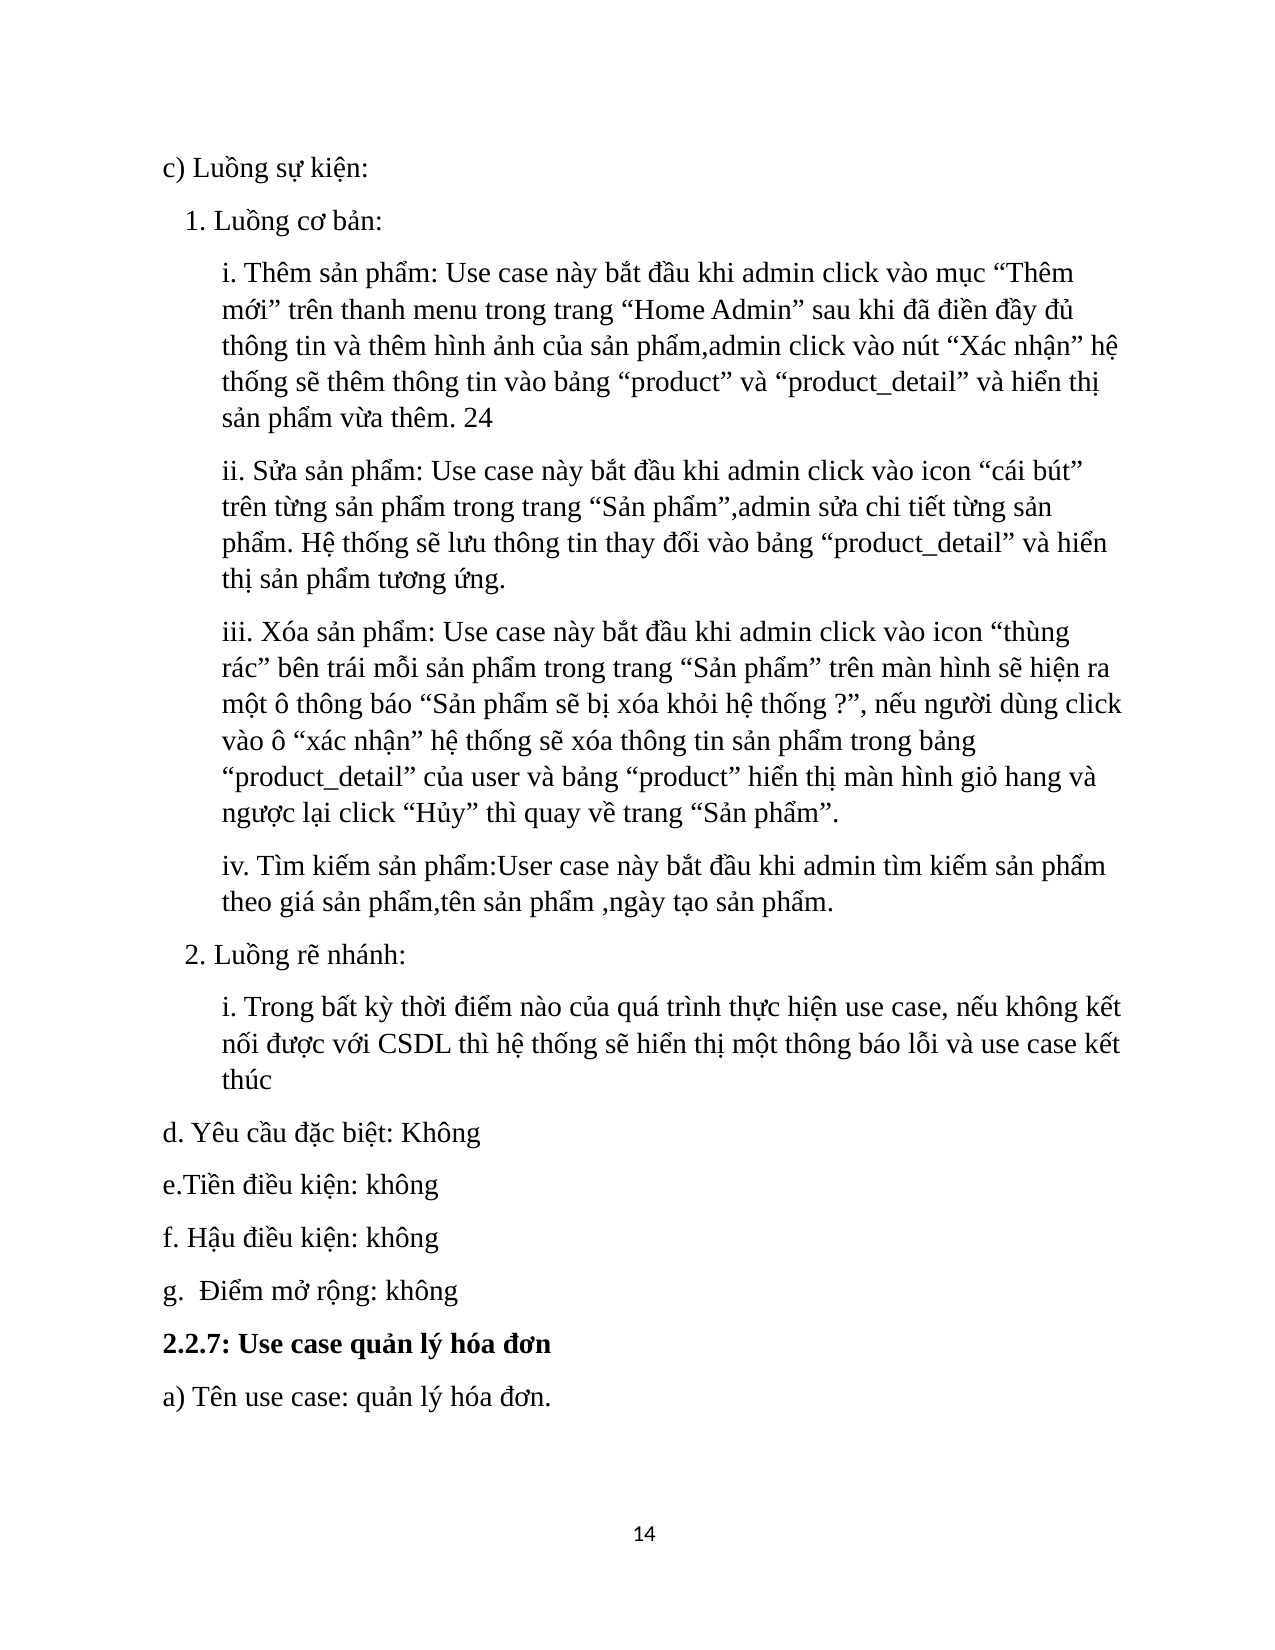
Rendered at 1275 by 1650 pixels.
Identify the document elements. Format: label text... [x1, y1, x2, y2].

text d. Yêu cầu đặc biệt: Không [162, 1115, 1125, 1148]
text i. Thêm sản phẩm: Use case này bắt đầu khi admin click vào mục “Thêm mới” trên thanh menu trong trang “Home Admin” sau khi đã điền đầy đủ thông tin và thêm hình ảnh của sản phẩm,admin click vào nút “Xác nhận” hệ thống sẽ thêm thông tin vào bảng “product” và “product_detail” và hiển thị sản phẩm vừa thêm. 24 [222, 256, 1125, 434]
text ii. Sửa sản phẩm: Use case này bắt đầu khi admin click vào icon “cái bút” trên từng sản phẩm trong trang “Sản phẩm”,admin sửa chi tiết từng sản phẩm. Hệ thống sẽ lưu thông tin thay đổi vào bảng “product_detail” và hiển thị sản phẩm tương ứng. [222, 453, 1125, 595]
text 2.2.7: Use case quản lý hóa đơn [162, 1326, 1125, 1359]
text e.Tiền điều kiện: không [162, 1167, 1125, 1201]
text iii. Xóa sản phẩm: Use case này bắt đầu khi admin click vào icon “thùng rác” bên trái mỗi sản phẩm trong trang “Sản phẩm” trên màn hình sẽ hiện ra một ô thông báo “Sản phẩm sẽ bị xóa khỏi hệ thống ?”, nếu người dùng click vào ô “xác nhận” hệ thống sẽ xóa thông tin sản phẩm trong bảng “product_detail” của user và bảng “product” hiển thị màn hình giỏ hang và ngược lại click “Hủy” thì quay về trang “Sản phẩm”. [222, 614, 1125, 828]
text 1. Luồng cơ bản: [162, 203, 1125, 236]
text i. Trong bất kỳ thời điểm nào của quá trình thực hiện use case, nếu không kết nối được với CSDL thì hệ thống sẽ hiển thị một thông báo lỗi và use case kết thúc [222, 989, 1125, 1095]
text a) Tên use case: quản lý hóa đơn. [162, 1379, 1125, 1412]
text iv. Tìm kiếm sản phẩm:User case này bắt đầu khi admin tìm kiếm sản phẩm theo giá sản phẩm,tên sản phẩm ,ngày tạo sản phẩm. [222, 848, 1125, 917]
text 2. Luồng rẽ nhánh: [162, 937, 1125, 970]
text g. Điểm mở rộng: không [162, 1273, 1125, 1307]
text c) Luồng sự kiện: [162, 150, 1125, 183]
text f. Hậu điều kiện: không [162, 1220, 1125, 1254]
